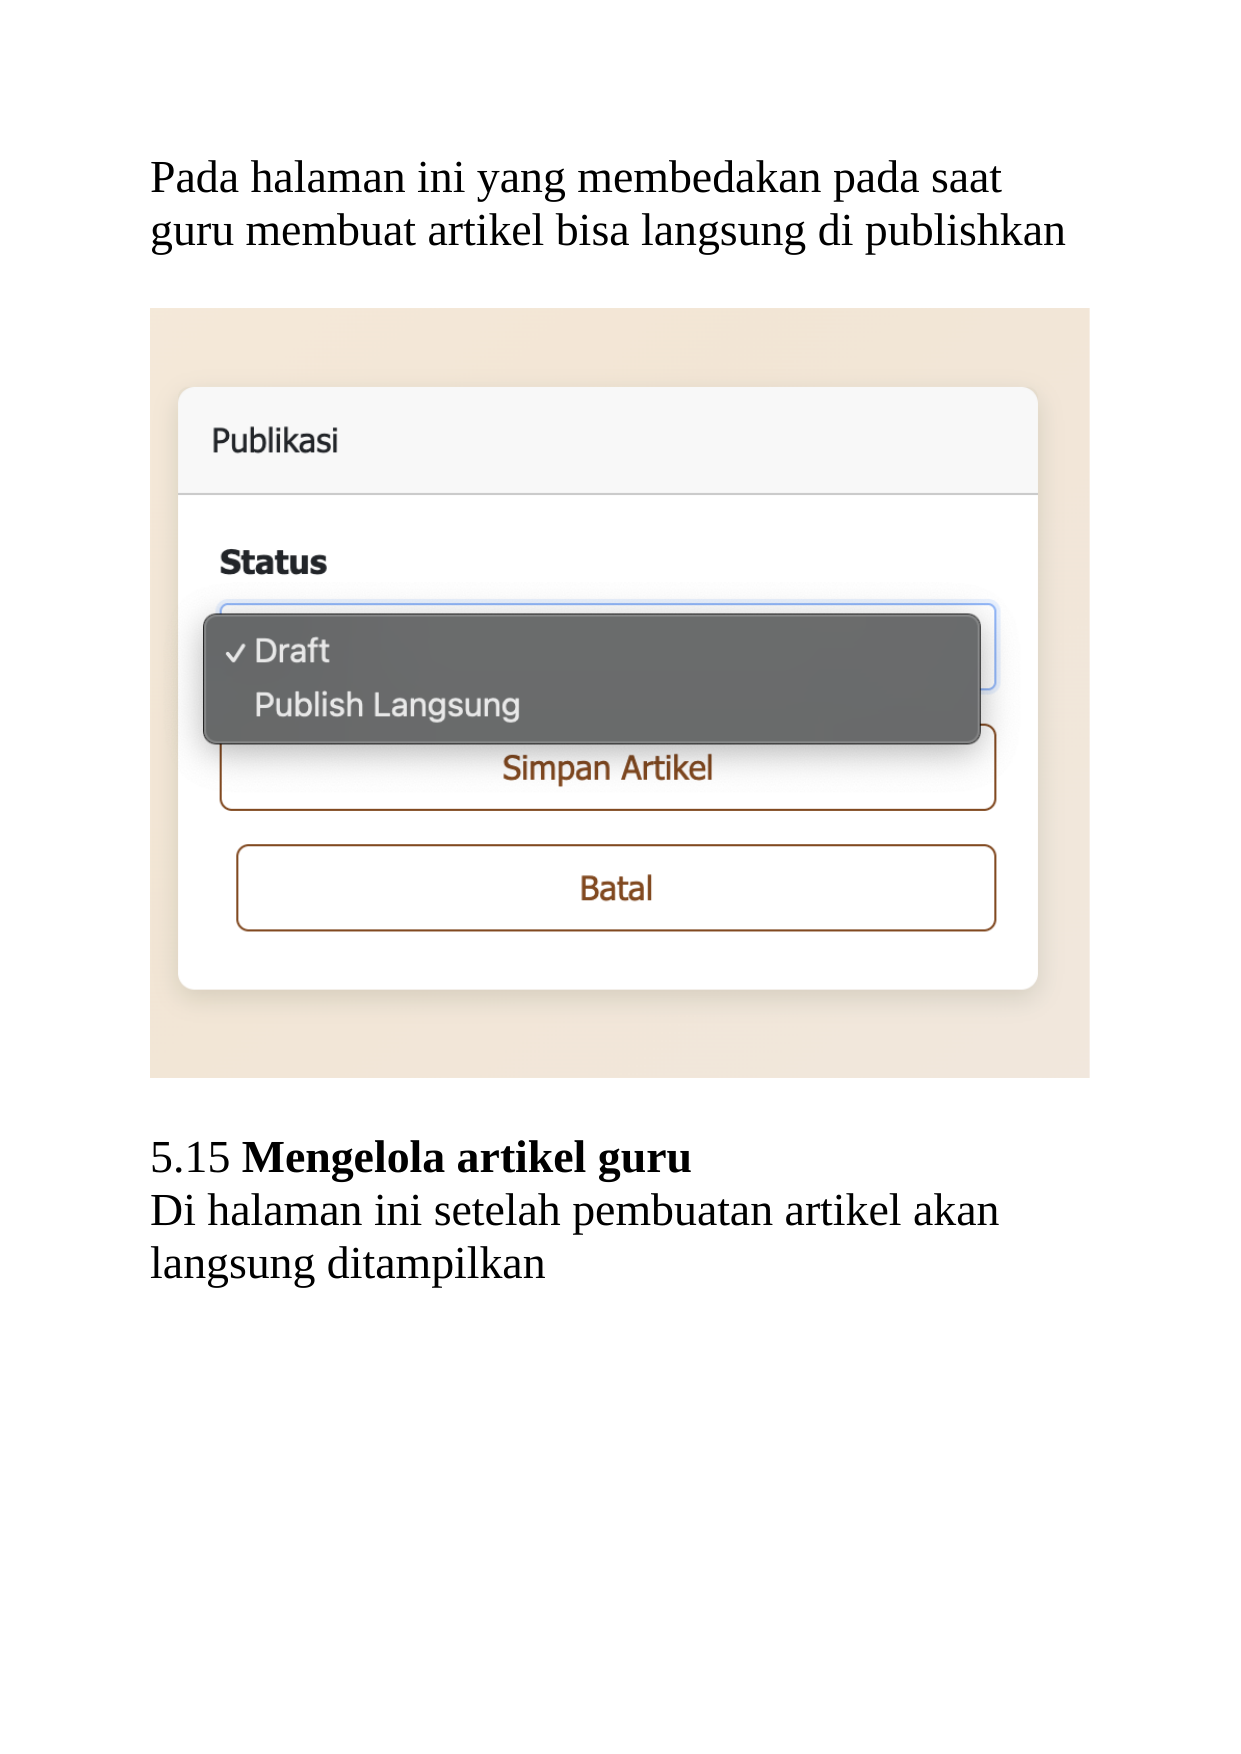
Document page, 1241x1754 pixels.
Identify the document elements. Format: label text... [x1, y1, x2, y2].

text Di halaman ini setelah pembuatan artikel akan langsung ditampilkan [150, 1183, 1090, 1288]
text Pada halaman ini yang membedakan pada saat guru membuat artikel bisa langsung di publishkan [150, 150, 1090, 255]
text 5.15 Mengelola artikel guru [150, 1130, 1090, 1183]
picture [150, 308, 1090, 1078]
